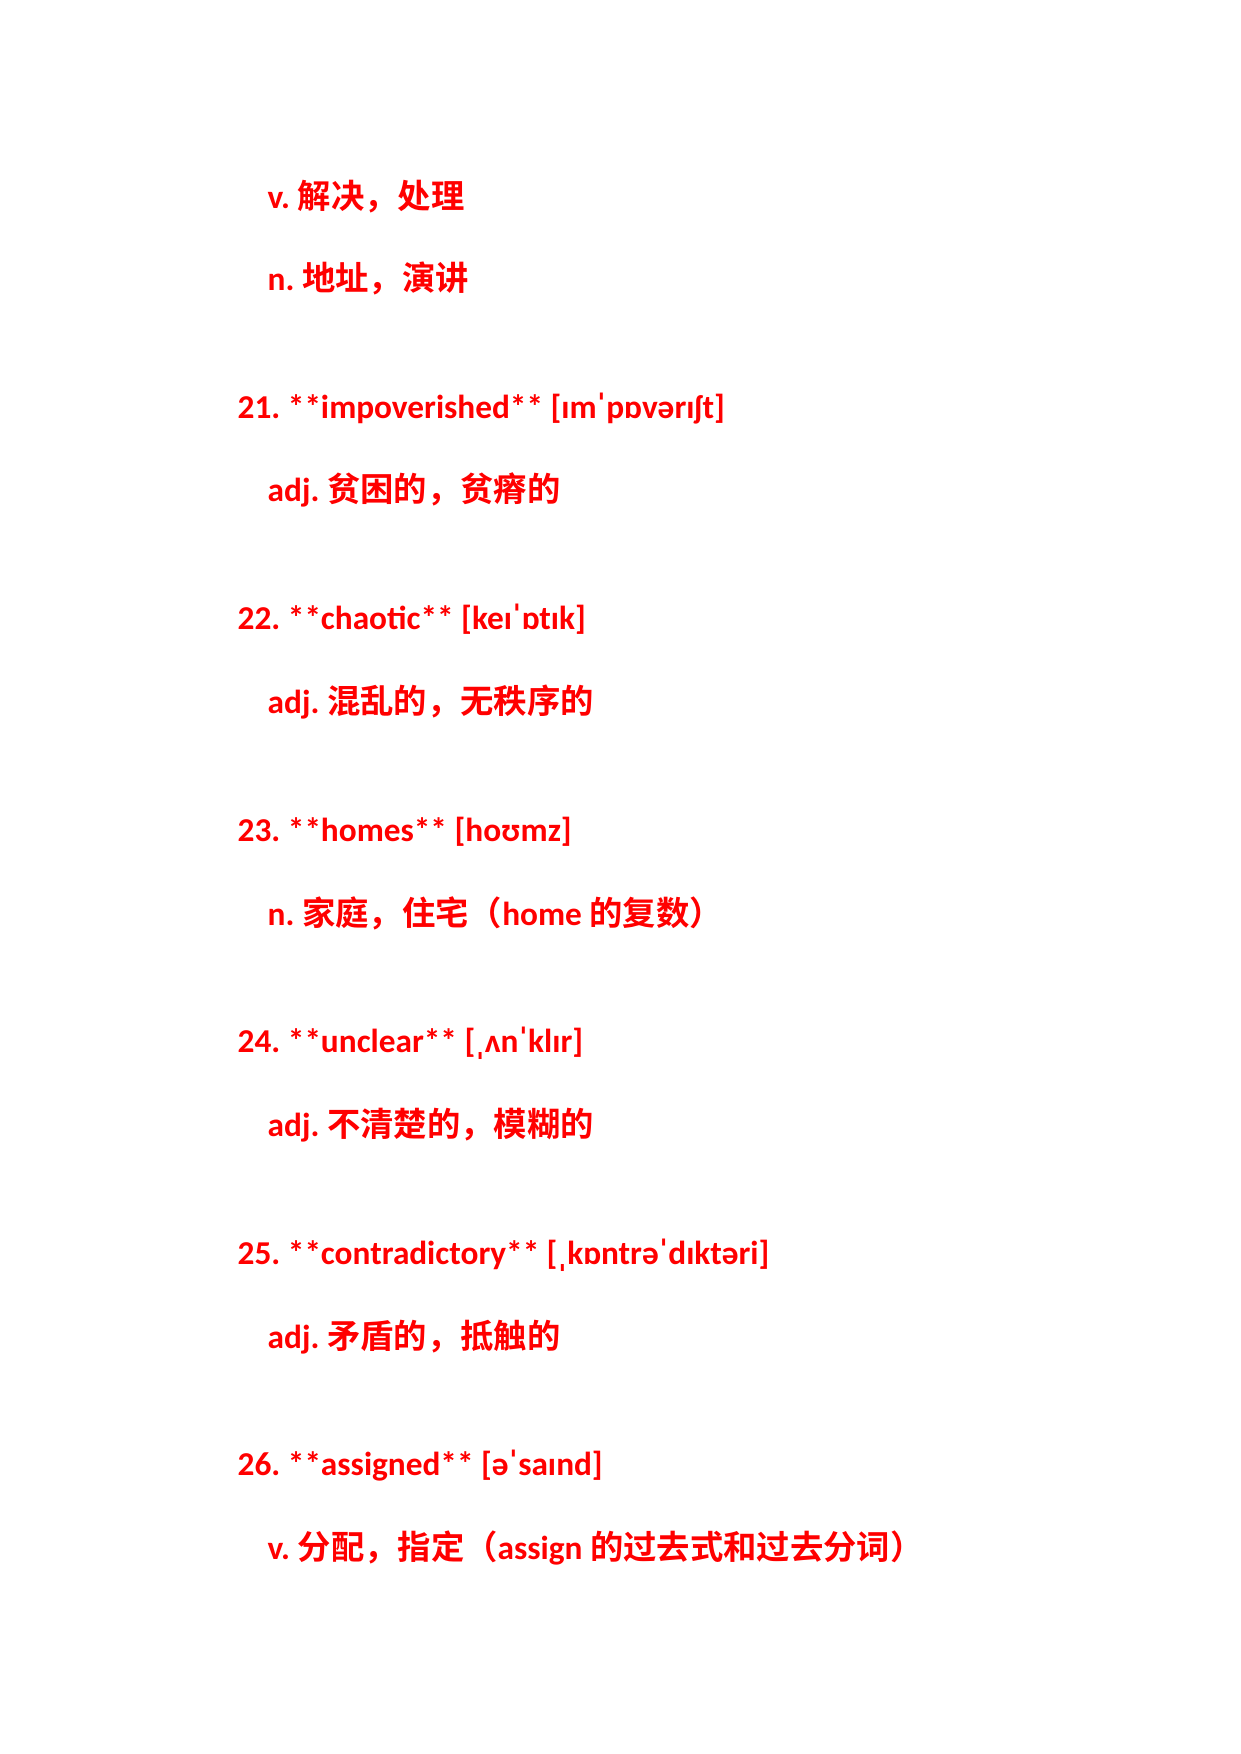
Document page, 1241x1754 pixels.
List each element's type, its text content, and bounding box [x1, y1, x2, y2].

list n. 地址，演讲 [187, 243, 1053, 308]
list 24. **unclear** [ˌʌnˈklɪr] [187, 1008, 1053, 1073]
list adj. 不清楚的，模糊的 [187, 1089, 1053, 1154]
list adj. 混乱的，无秩序的 [187, 666, 1053, 731]
list 26. **assigned** [əˈsaɪnd] [187, 1431, 1053, 1496]
list 23. **homes** [hoʊmz] [187, 797, 1053, 862]
list adj. 贫困的，贫瘠的 [187, 455, 1053, 520]
list 21. **impoverished** [ɪmˈpɒvərɪʃt] [187, 373, 1053, 438]
list 22. **chaotic** [keɪˈɒtɪk] [187, 585, 1053, 650]
list n. 家庭，住宅（home 的复数） [187, 878, 1053, 943]
list adj. 矛盾的，抵触的 [187, 1301, 1053, 1366]
list v. 解决，处理 [187, 162, 1053, 227]
list 25. **contradictory** [ˌkɒntrəˈdɪktəri] [187, 1220, 1053, 1285]
list v. 分配，指定（assign 的过去式和过去分词） [187, 1513, 1053, 1578]
